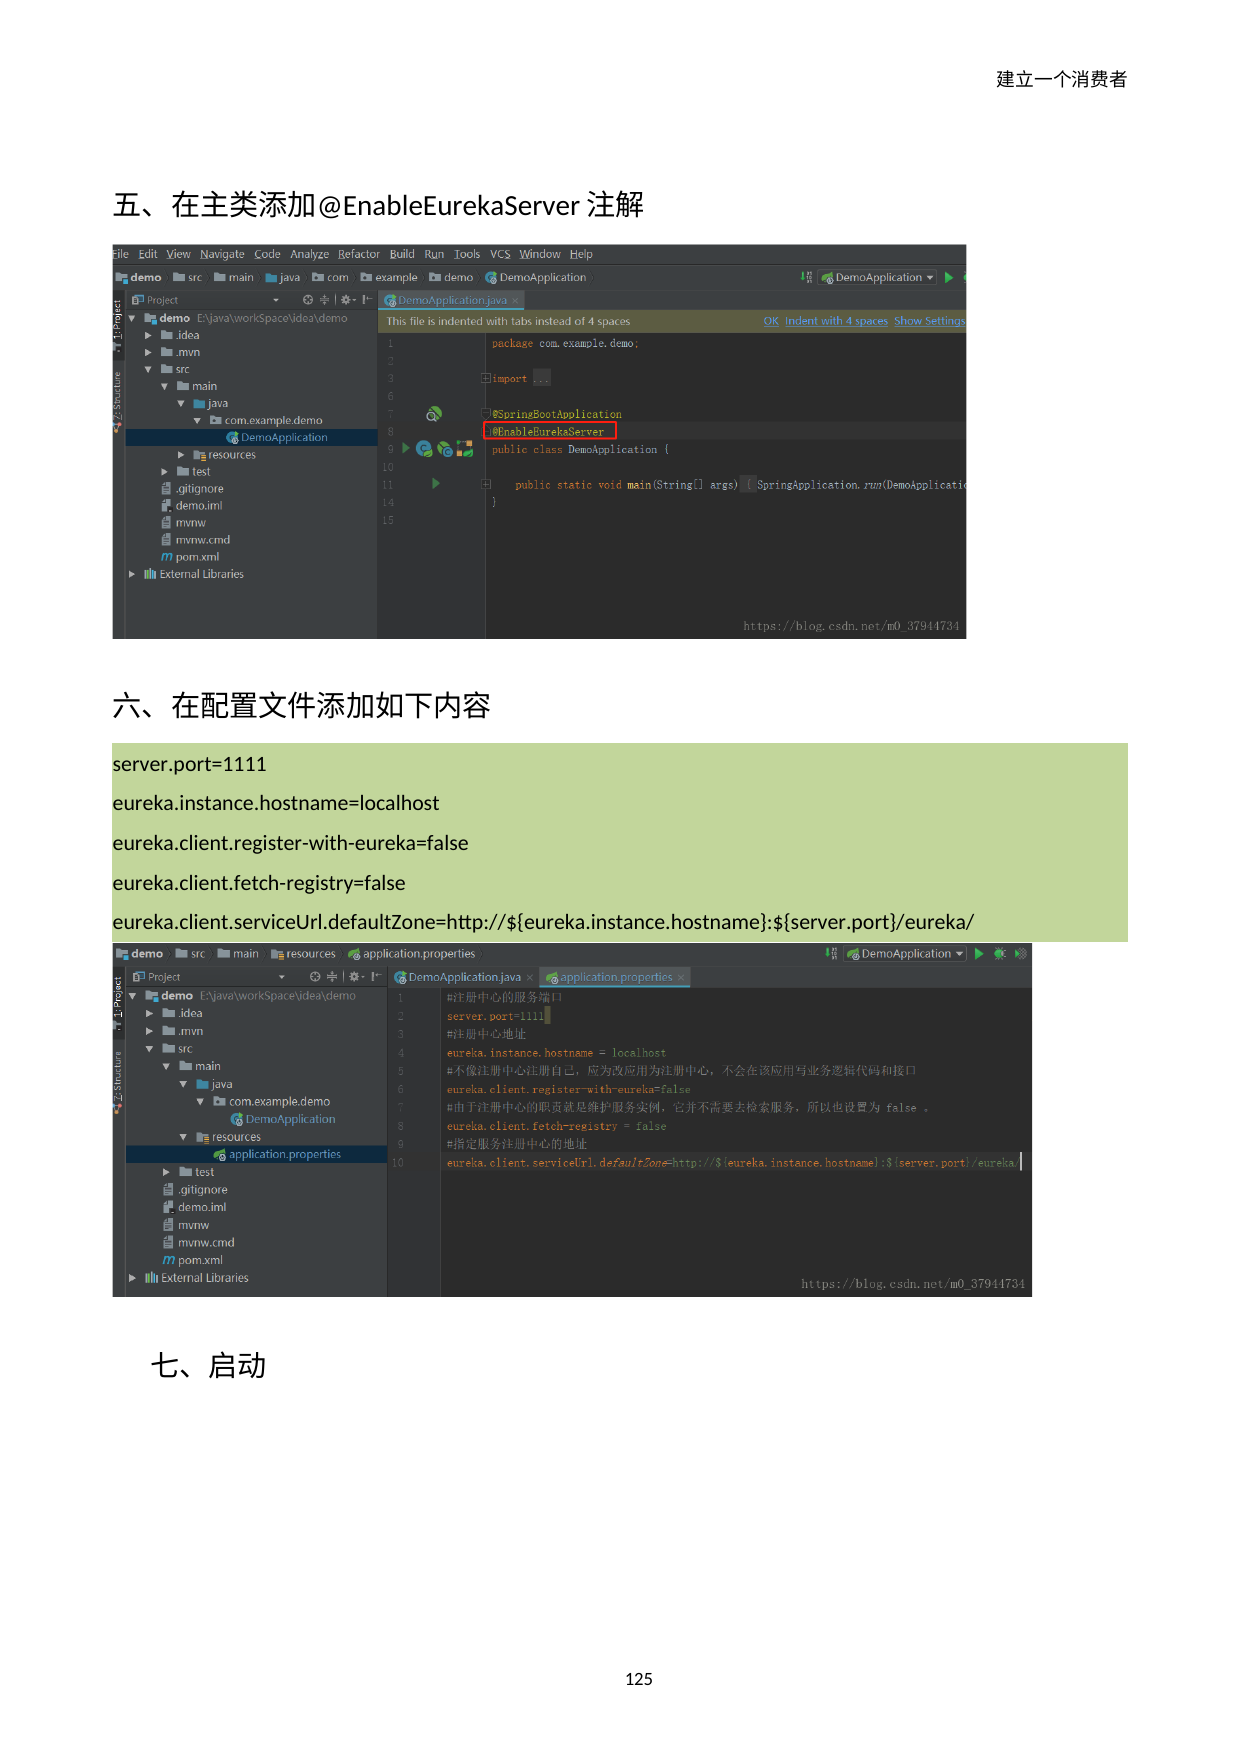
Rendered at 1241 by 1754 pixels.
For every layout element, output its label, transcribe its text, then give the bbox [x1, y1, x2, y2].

text server.port=1111 [112, 743, 1128, 783]
text eureka.instance.hostname=localhost [112, 783, 1128, 823]
picture [112, 943, 1033, 1297]
text 五、在主类添加@EnableEurekaServer注解 [112, 163, 1128, 242]
text 六、在配置文件添加如下内容 [112, 664, 1128, 743]
text eureka.client.serviceUrl.defaultZone=http://${eureka.instance.hostname}:${server.port}/eureka/ [112, 902, 1128, 942]
picture [112, 242, 967, 639]
text 七、启动 [112, 1324, 1128, 1403]
text eureka.client.fetch-registry=false [112, 862, 1128, 902]
text eureka.client.register-with-eureka=false [112, 823, 1128, 862]
